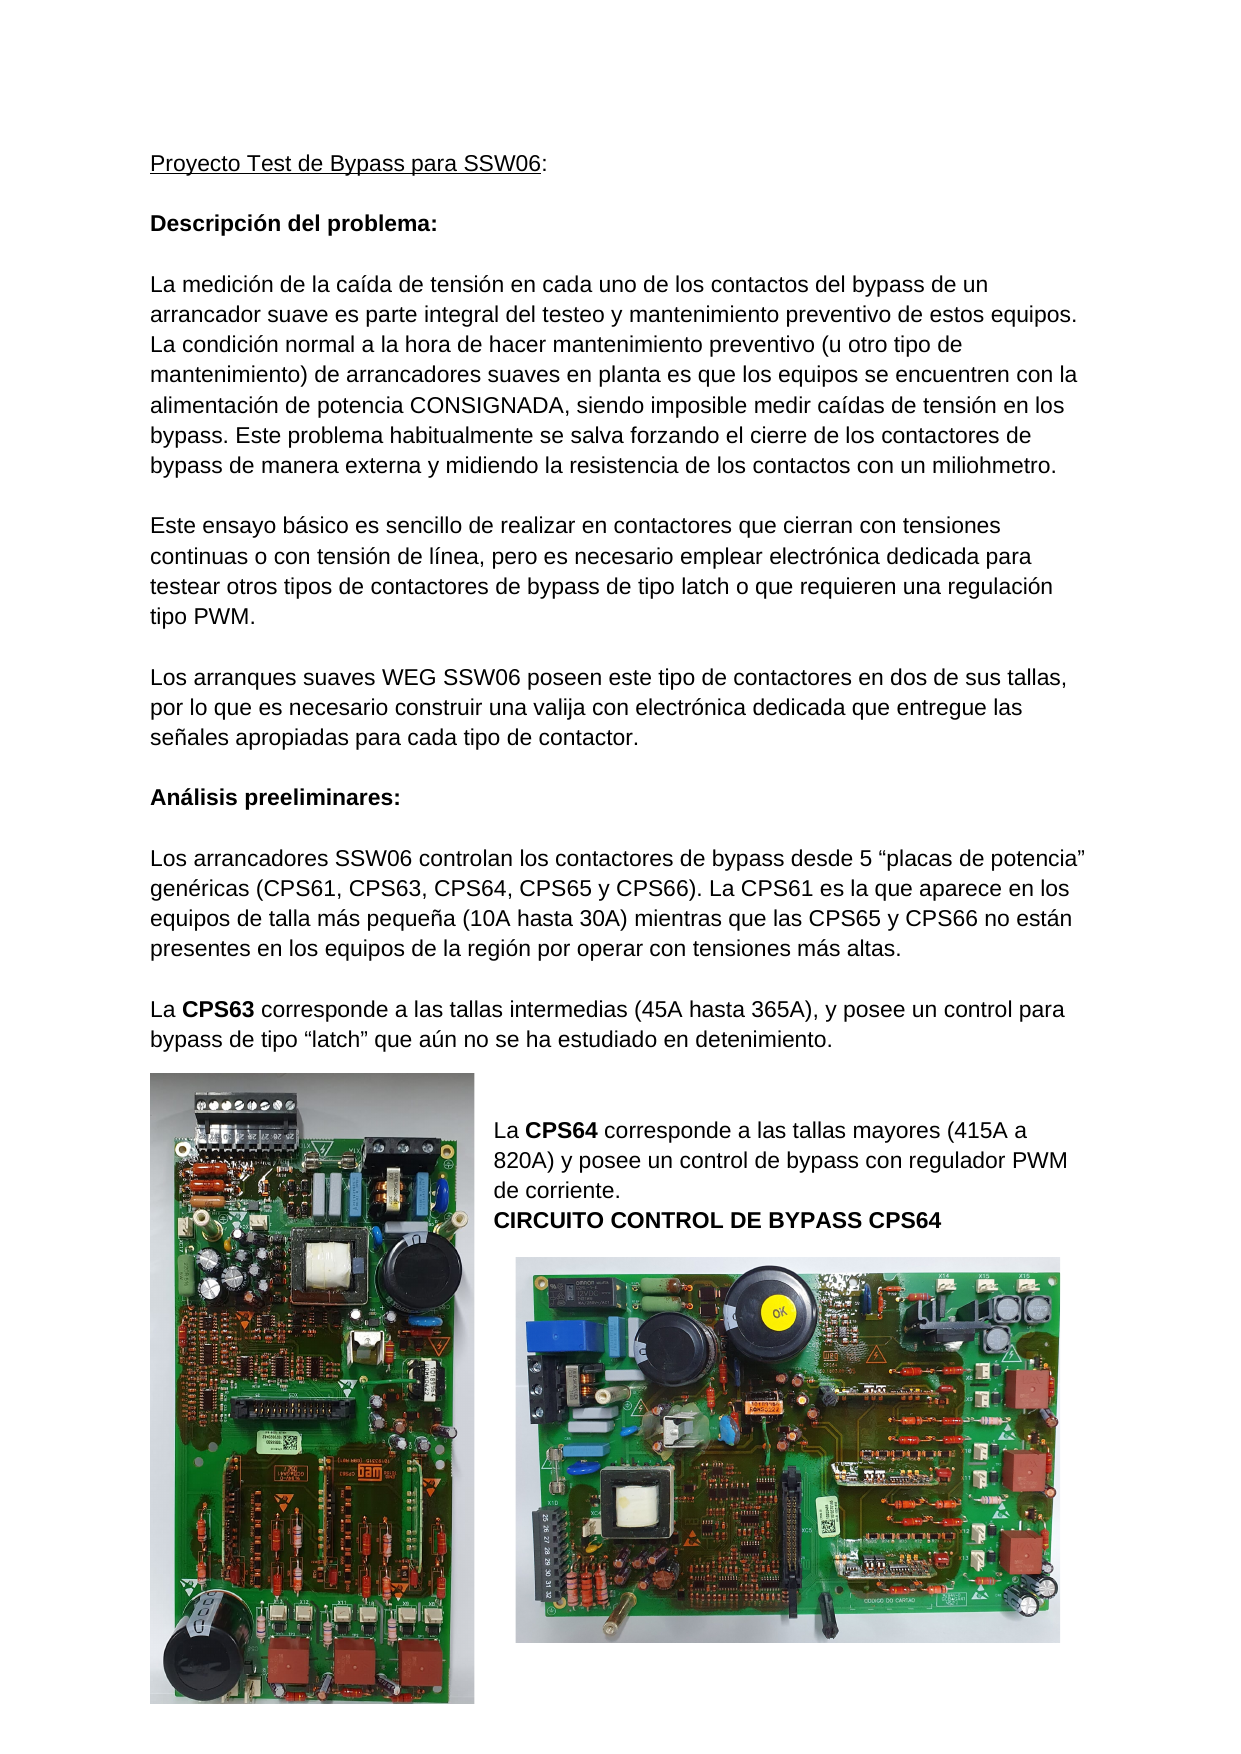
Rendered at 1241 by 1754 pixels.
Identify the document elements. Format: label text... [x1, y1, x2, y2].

text Análisis preeliminares: [150, 784, 1090, 811]
text La CPS64 corresponde a las tallas mayores (415A a 820A) y posee un control de bypass con regulador PWM de corriente. [475, 1117, 1090, 1203]
text La CPS63 corresponde a las tallas intermedias (45A hasta 365A), y posee un control para bypass de tipo “latch” que aún no se ha estudiado en detenimiento. [150, 996, 1090, 1052]
text La medición de la caída de tensión en cada uno de los contactos del bypass de un arrancador suave es parte integral del testeo y mantenimiento preventivo de estos equipos. La condición normal a la hora de hacer mantenimiento preventivo (u otro tipo de mantenimiento) de arrancadores suaves en planta es que los equipos se encuentren con la alimentación de potencia CONSIGNADA, siendo imposible medir caídas de tensión en los bypass. Este problema habitualmente se salva forzando el cierre de los contactores de bypass de manera externa y midiendo la resistencia de los contactos con un miliohmetro. [150, 271, 1090, 478]
text Los arranques suaves WEG SSW06 poseen este tipo de contactores en dos de sus tallas, por lo que es necesario construir una valija con electrónica dedicada que entregue las señales apropiadas para cada tipo de contactor. [150, 663, 1090, 750]
text Los arrancadores SSW06 controlan los contactores de bypass desde 5 “placas de potencia” genéricas (CPS61, CPS63, CPS64, CPS65 y CPS66). La CPS61 es la que aparece en los equipos de talla más pequeña (10A hasta 30A) mientras que las CPS65 y CPS66 no están presentes en los equipos de la región por operar con tensiones más altas. [150, 845, 1090, 962]
picture [150, 1073, 475, 1704]
text CIRCUITO CONTROL DE BYPASS CPS64 [475, 1207, 1090, 1234]
text Proyecto Test de Bypass para SSW06: [150, 150, 1090, 176]
text Descripción del problema: [150, 210, 1090, 237]
picture [515, 1257, 1061, 1643]
text Este ensayo básico es sencillo de realizar en contactores que cierran con tensiones continuas o con tensión de línea, pero es necesario emplear electrónica dedicada para testear otros tipos de contactores de bypass de tipo latch o que requieren una regulación tipo PWM. [150, 512, 1090, 629]
